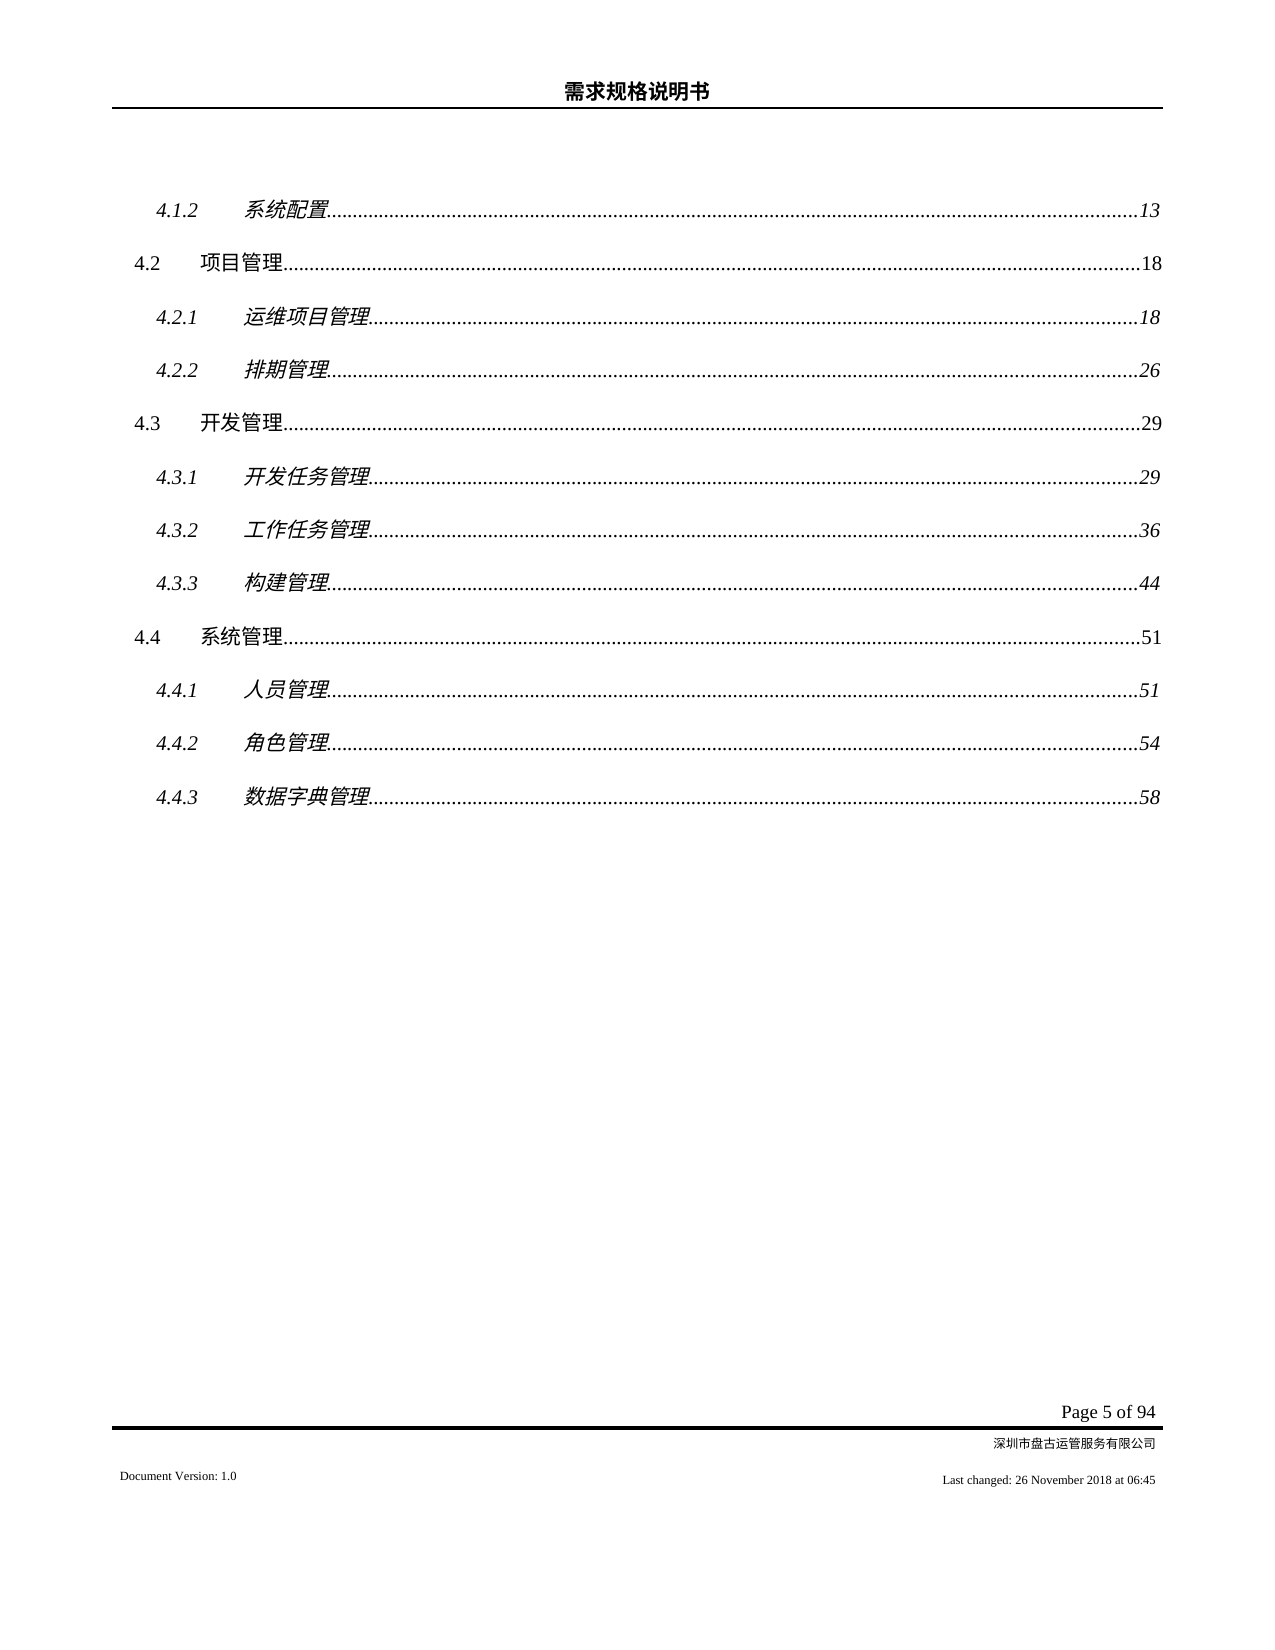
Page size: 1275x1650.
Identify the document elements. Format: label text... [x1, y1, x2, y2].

text 4.4.3 数据字典管理 58 [156, 779, 1163, 811]
text 4.4 系统管理 51 [134, 619, 1163, 651]
text 4.1.2 系统配置 13 [156, 192, 1163, 225]
text 4.4.1 人员管理 51 [156, 672, 1163, 705]
text 4.3 开发管理 29 [134, 406, 1163, 438]
text 4.3.3 构建管理 44 [156, 566, 1163, 598]
text 4.2 项目管理 18 [134, 246, 1163, 278]
text 4.2.1 运维项目管理 18 [156, 299, 1163, 331]
text 4.3.1 开发任务管理 29 [156, 459, 1163, 491]
text 4.4.2 角色管理 54 [156, 726, 1163, 758]
text 4.2.2 排期管理 26 [156, 352, 1163, 385]
text 4.3.2 工作任务管理 36 [156, 512, 1163, 545]
